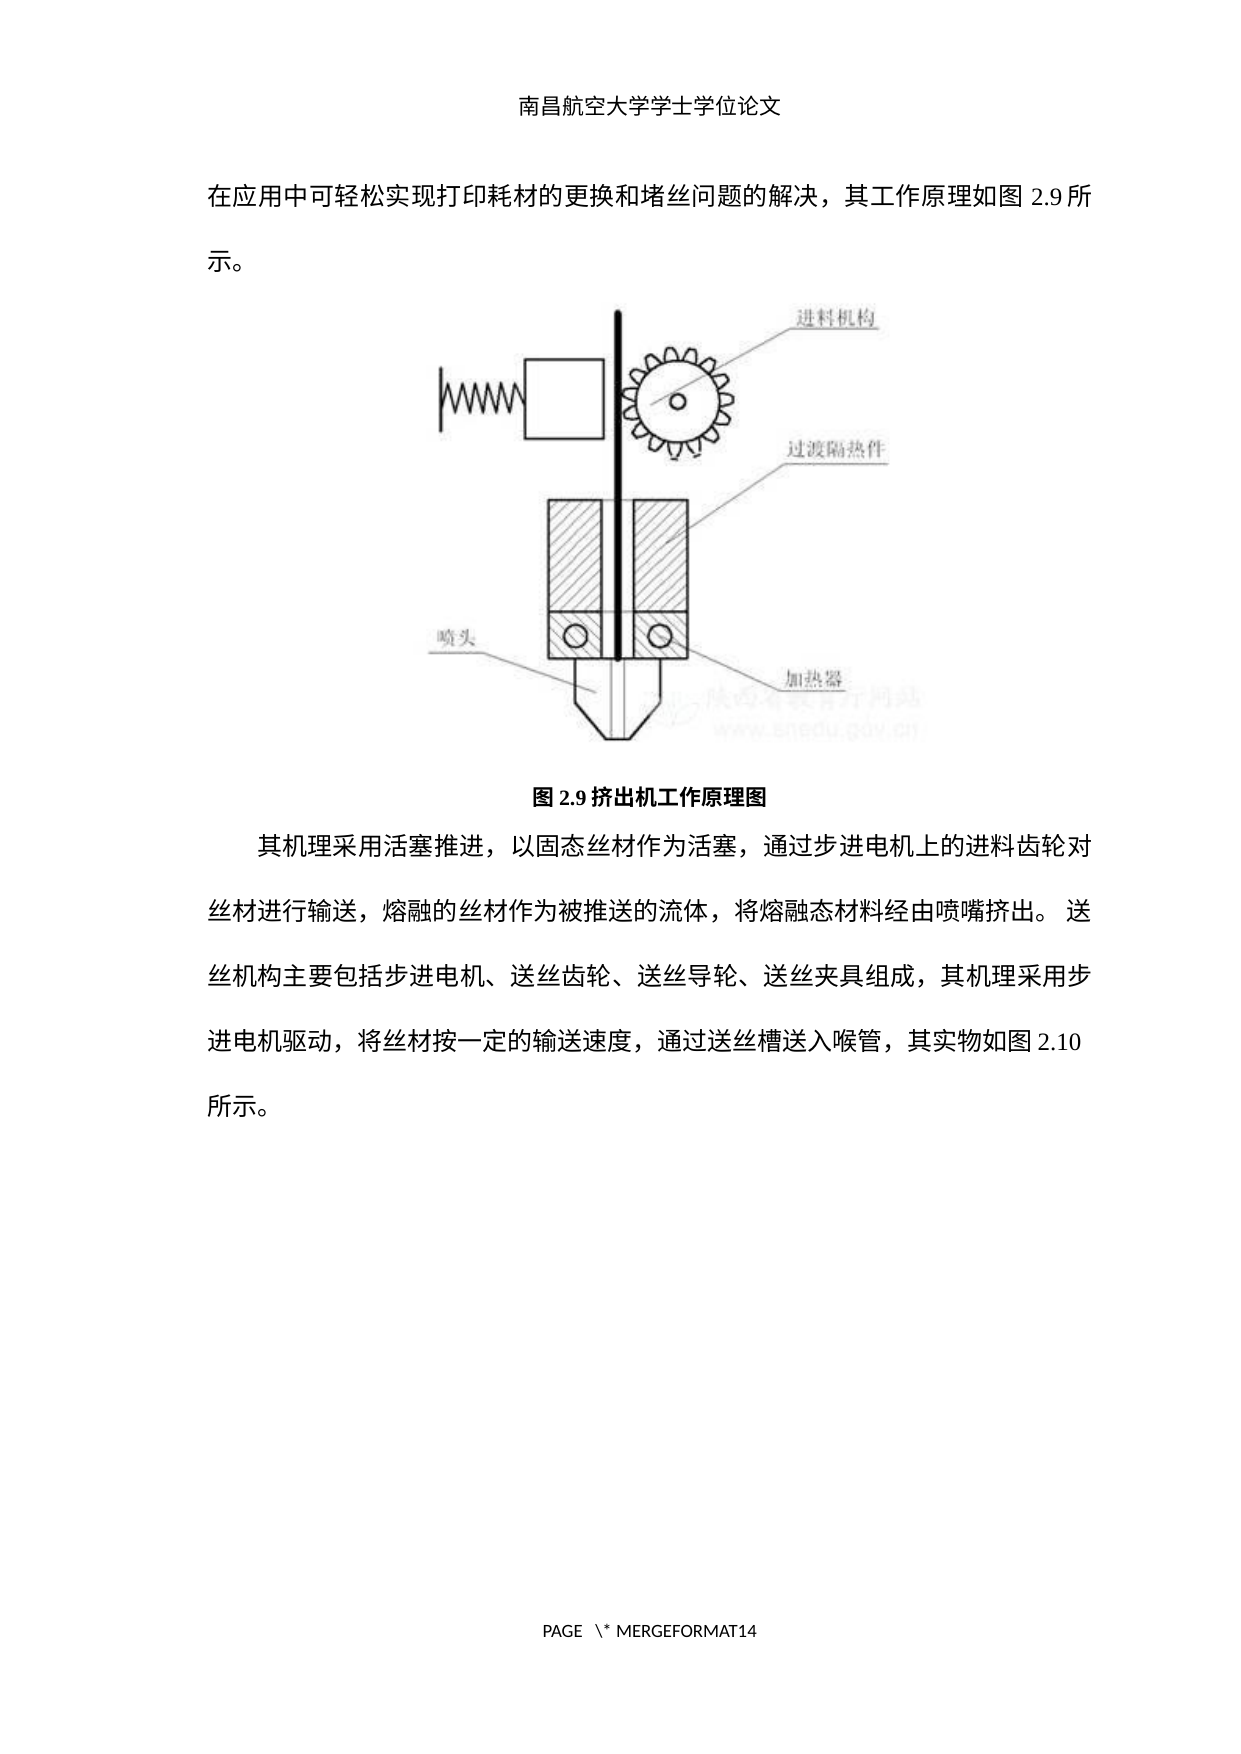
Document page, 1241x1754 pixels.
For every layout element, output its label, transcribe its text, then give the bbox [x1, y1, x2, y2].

picture [364, 292, 935, 750]
text 图2.9 挤出机工作原理图 [207, 779, 1092, 812]
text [207, 162, 1092, 292]
text 所示。 [207, 1072, 1092, 1137]
text 其机理采用活塞推进，以固态丝材作为活塞，通过步进电机上的进料齿轮对丝材进行输送，熔融的丝材作为被推送的流体，将熔融态材料经由喷嘴挤出。 送丝机构主要包括步进电机、送丝齿轮、送丝导轮、送丝夹具组成，其机理采用步进电机驱动，将丝材按一定的输送速度，通过送丝槽送入喉管，其实物如图 2.10 [207, 812, 1092, 1072]
